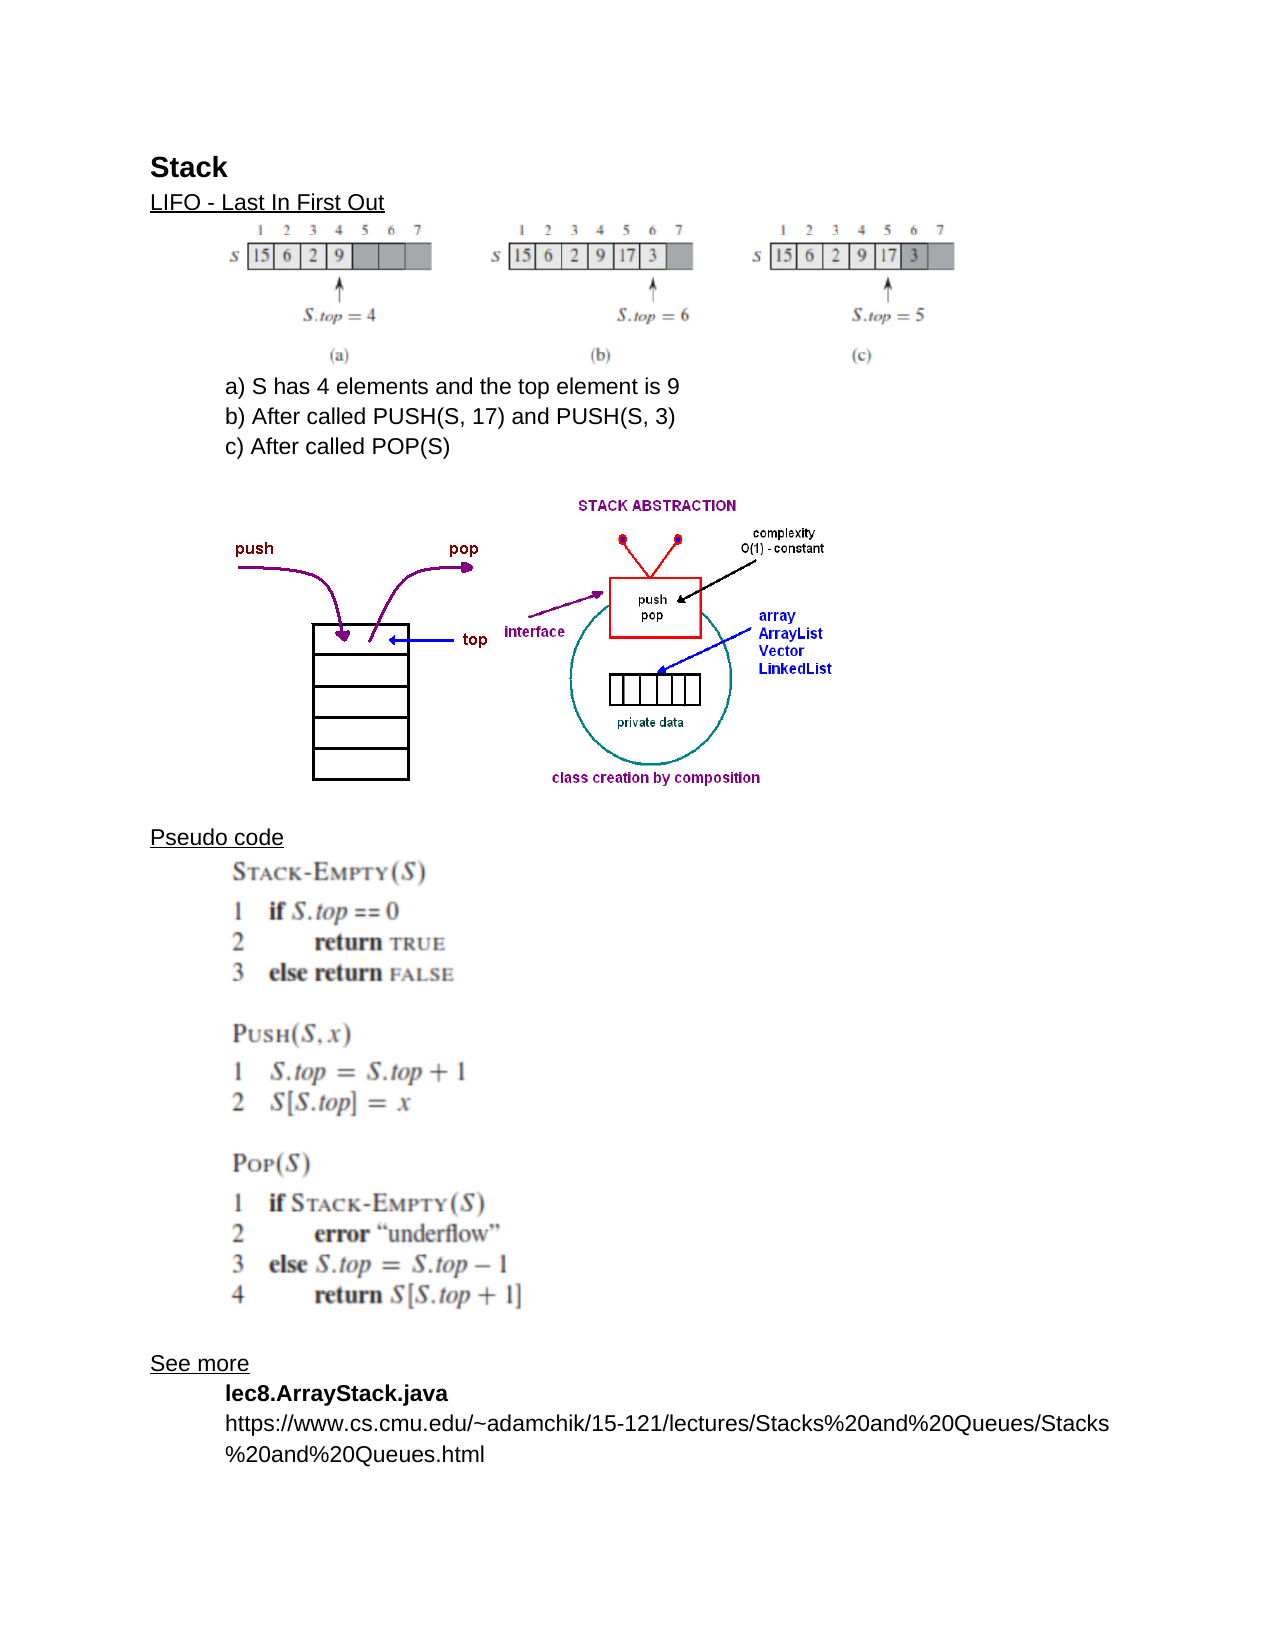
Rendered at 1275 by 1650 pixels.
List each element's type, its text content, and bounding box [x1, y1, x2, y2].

text Stack [150, 150, 1125, 183]
picture [225, 493, 838, 790]
text See more [150, 1350, 1125, 1376]
text LIFO - Last In First Out [150, 188, 1125, 215]
text lec8.ArrayStack.java [150, 1380, 1125, 1406]
text c) After called POP(S) [225, 433, 1125, 460]
text b) After called PUSH(S, 17) and PUSH(S, 3) [225, 403, 1125, 429]
text Pseudo code [150, 824, 1125, 850]
picture [225, 854, 534, 1316]
text a) S has 4 elements and the top element is 9 [225, 373, 1125, 399]
text https://www.cs.cmu.edu/~adamchik/15-121/lectures/Stacks%20and%20Queues/Stacks%20and%20Queues.html [225, 1410, 1125, 1467]
picture [225, 218, 960, 369]
